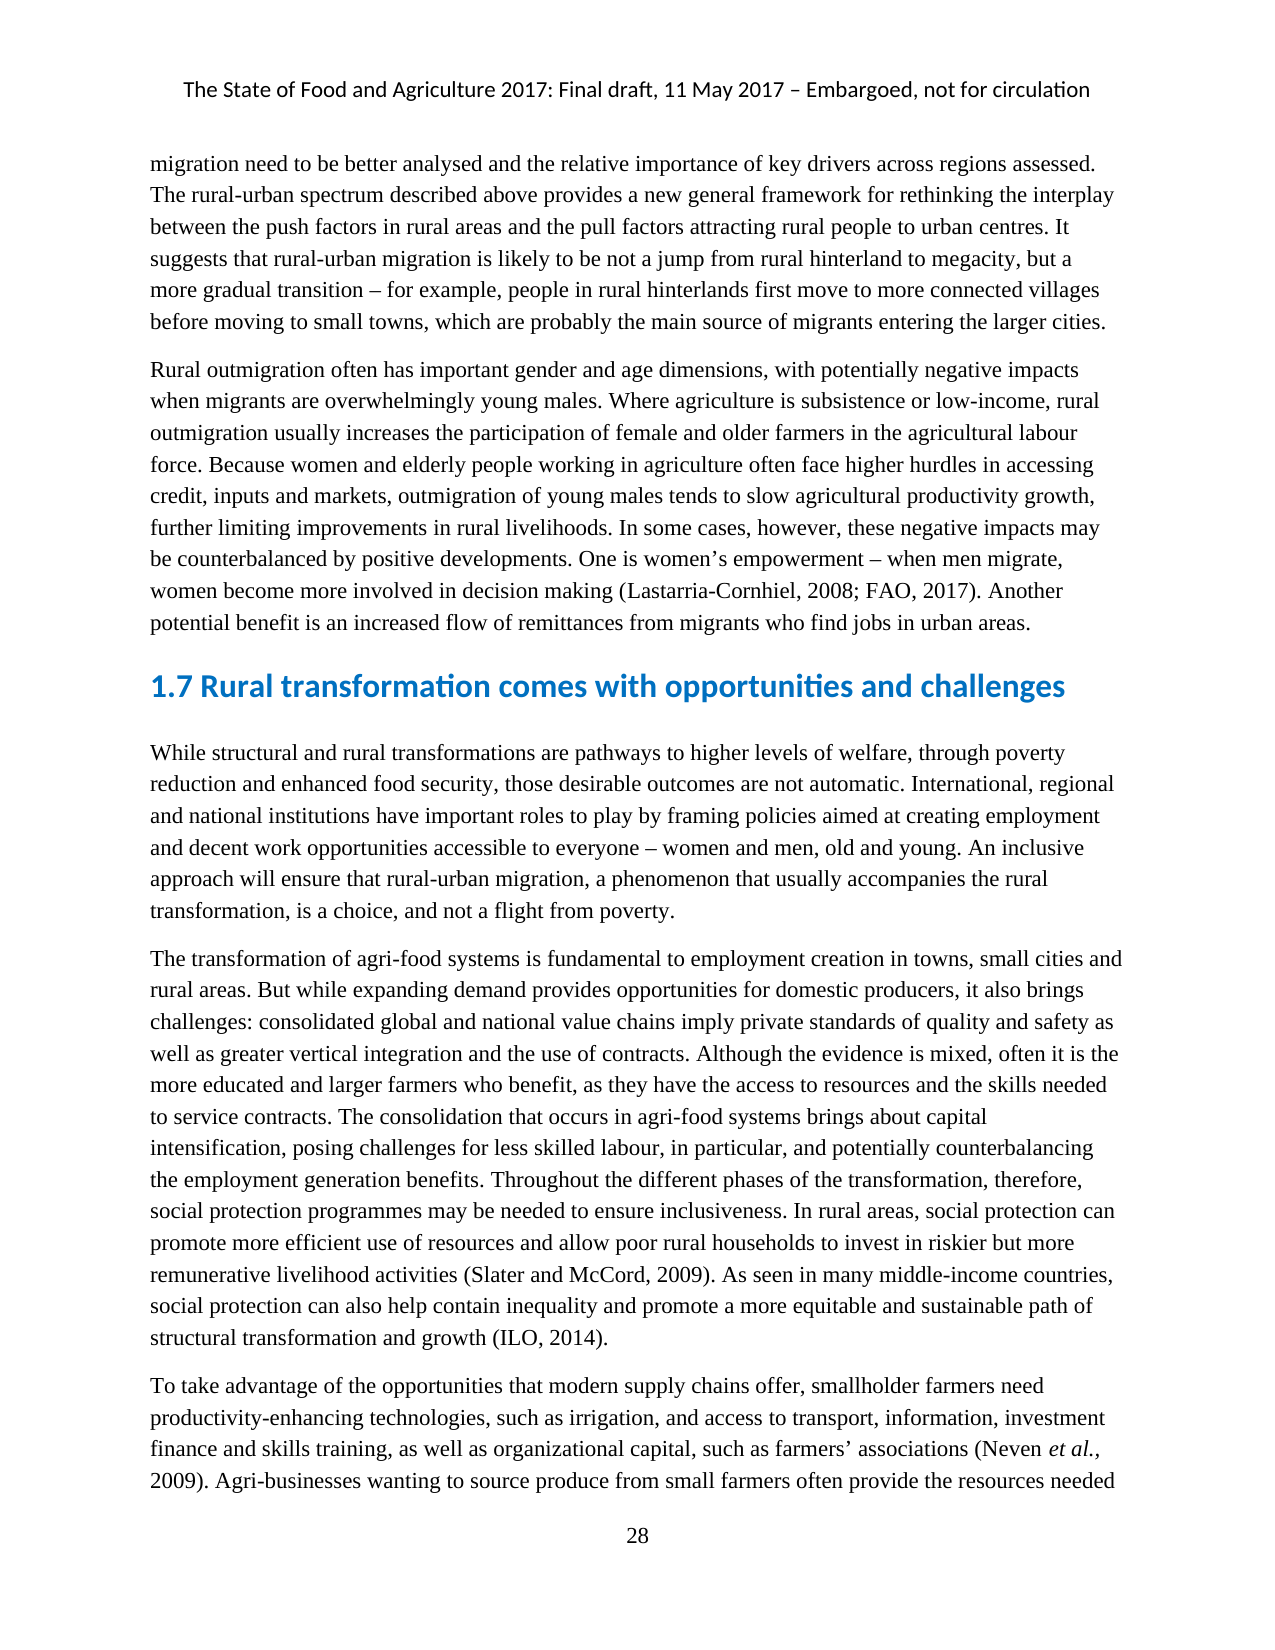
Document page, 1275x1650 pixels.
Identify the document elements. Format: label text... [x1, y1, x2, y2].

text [150, 150, 1125, 334]
text The transformation of agri-food systems is fundamental to employment creation in towns, small cities and rural areas. But while expanding demand provides opportunities for domestic producers, it also brings challenges: consolidated global and national value chains imply private standards of quality and safety as well as greater vertical integration and the use of contracts. Although the evidence is mixed, often it is the more educated and larger farmers who benefit, as they have the access to resources and the skills needed to service contracts. The consolidation that occurs in agri-food systems brings about capital intensification, posing challenges for less skilled labour, in particular, and potentially counterbalancing the employment generation benefits. Throughout the different phases of the transformation, therefore, social protection programmes may be needed to ensure inclusiveness. In rural areas, social protection can promote more efficient use of resources and allow poor rural households to invest in riskier but more remunerative livelihood activities (Slater and McCord, 2009). As seen in many middle-income countries, social protection can also help contain inequality and promote a more equitable and sustainable path of structural transformation and growth (ILO, 2014). [150, 945, 1125, 1350]
subtitle 1.7 Rural transformation comes with opportunities and challenges [150, 665, 1125, 706]
text While structural and rural transformations are pathways to higher levels of welfare, through poverty reduction and enhanced food security, those desirable outcomes are not automatic. International, regional and national institutions have important roles to play by framing policies aimed at creating employment and decent work opportunities accessible to everyone – women and men, old and young. An inclusive approach will ensure that rural-urban migration, a phenomenon that usually accompanies the rural transformation, is a choice, and not a flight from poverty. [150, 739, 1125, 923]
text Rural outmigration often has important gender and age dimensions, with potentially negative impacts when migrants are overwhelmingly young males. Where agriculture is subsistence or low-income, rural outmigration usually increases the participation of female and older farmers in the agricultural labour force. Because women and elderly people working in agriculture often face higher hurdles in accessing credit, inputs and markets, outmigration of young males tends to slow agricultural productivity growth, further limiting improvements in rural livelihoods. In some cases, however, these negative impacts may be counterbalanced by positive developments. One is women’s empowerment – when men migrate, women become more involved in decision making (Lastarria-Cornhiel, 2008; FAO, 2017). Another potential benefit is an increased flow of remittances from migrants who find jobs in urban areas. [150, 356, 1125, 635]
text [150, 1372, 1125, 1493]
